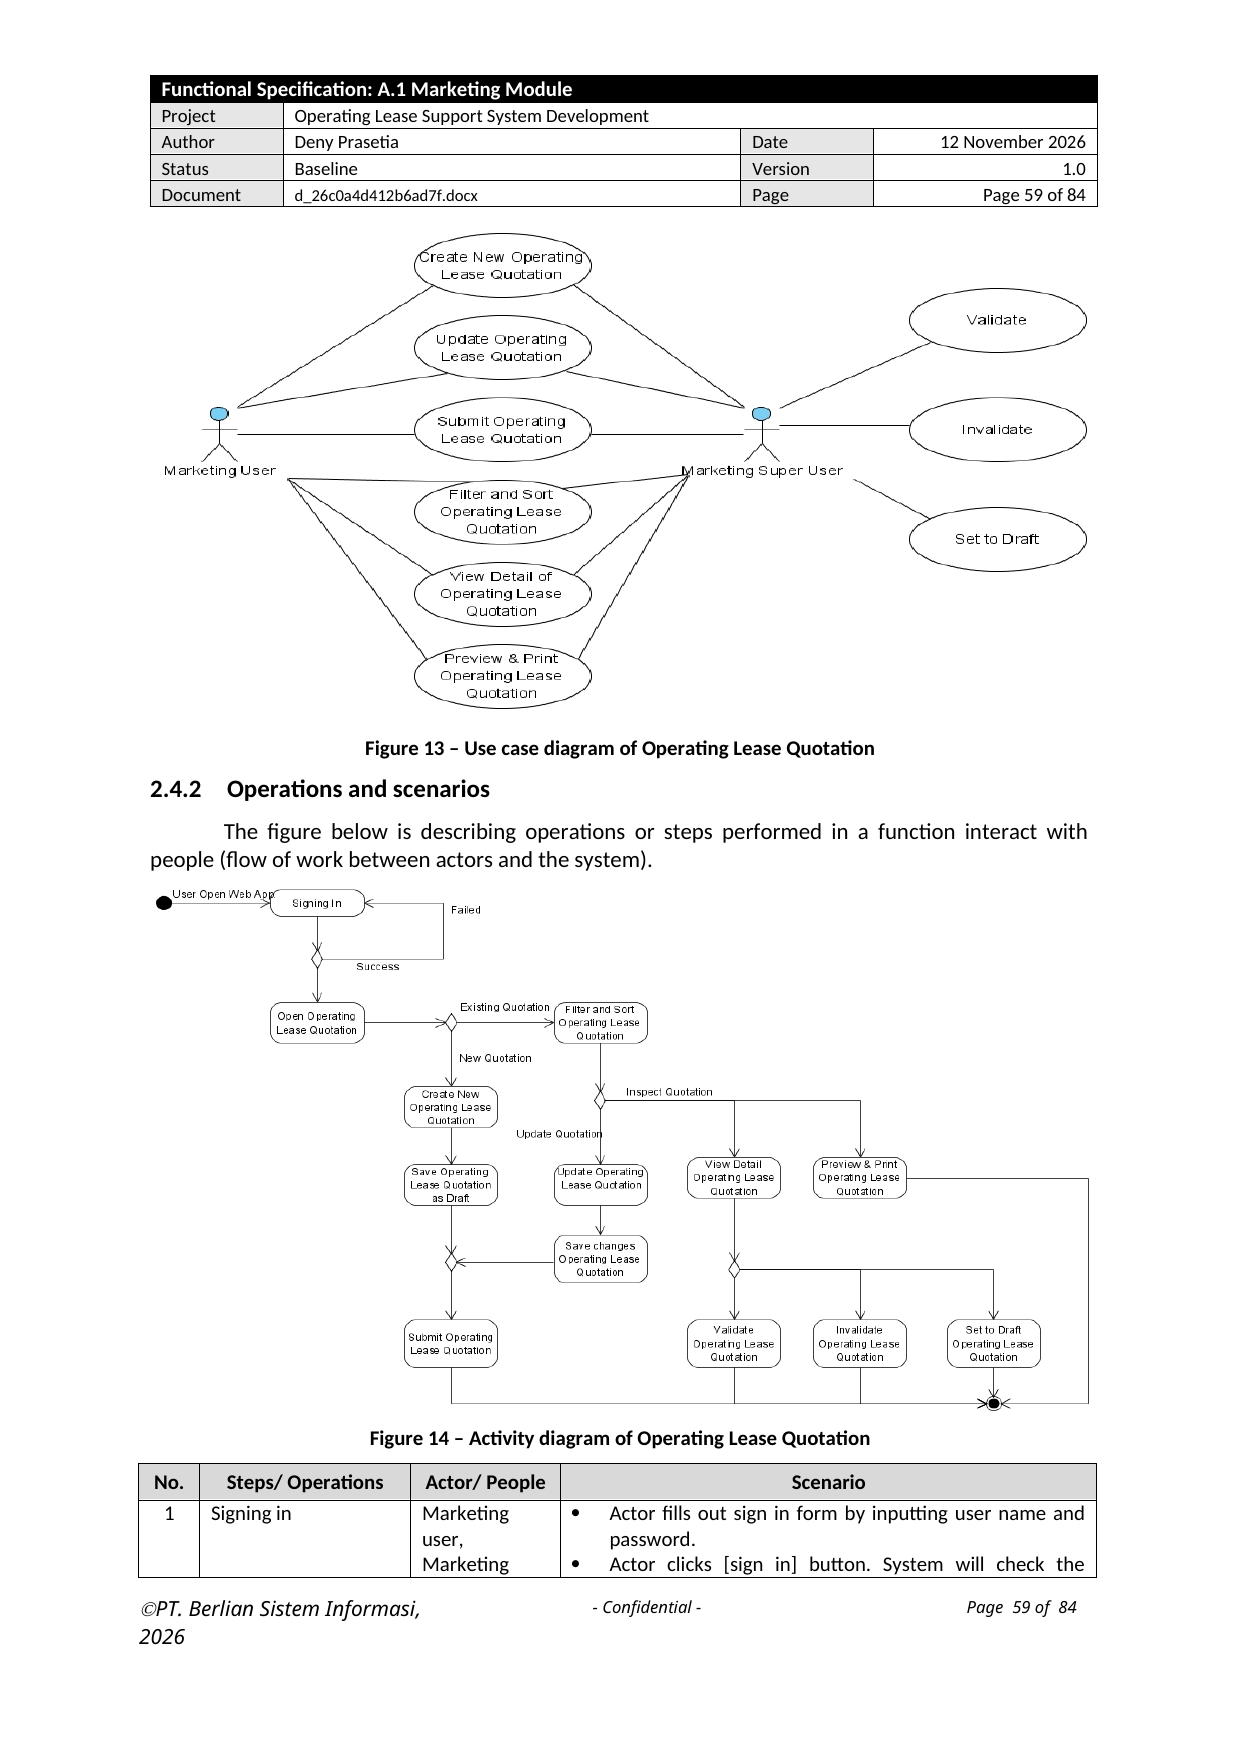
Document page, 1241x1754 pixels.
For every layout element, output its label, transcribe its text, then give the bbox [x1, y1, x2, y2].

picture [150, 232, 1091, 711]
picture [150, 886, 1091, 1413]
table_cell 1 [139, 1501, 199, 1577]
text Figure 13 – Use case diagram of Operating Lease Quotation [150, 735, 1090, 761]
text The figure below is describing operations or steps performed in a function interact with people (flow of work between actors and the system). [150, 817, 1090, 873]
table_cell Signing in [200, 1501, 410, 1577]
table_header Scenario [561, 1464, 1096, 1499]
subtitle Operations and scenarios [150, 773, 1090, 804]
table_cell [561, 1501, 1096, 1577]
text Figure 14 – Activity diagram of Operating Lease Quotation [150, 1425, 1090, 1451]
table_header Steps/ Operations [200, 1464, 410, 1499]
table_header No. [139, 1464, 199, 1499]
table_header Actor/ People [411, 1464, 560, 1499]
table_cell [411, 1501, 560, 1577]
